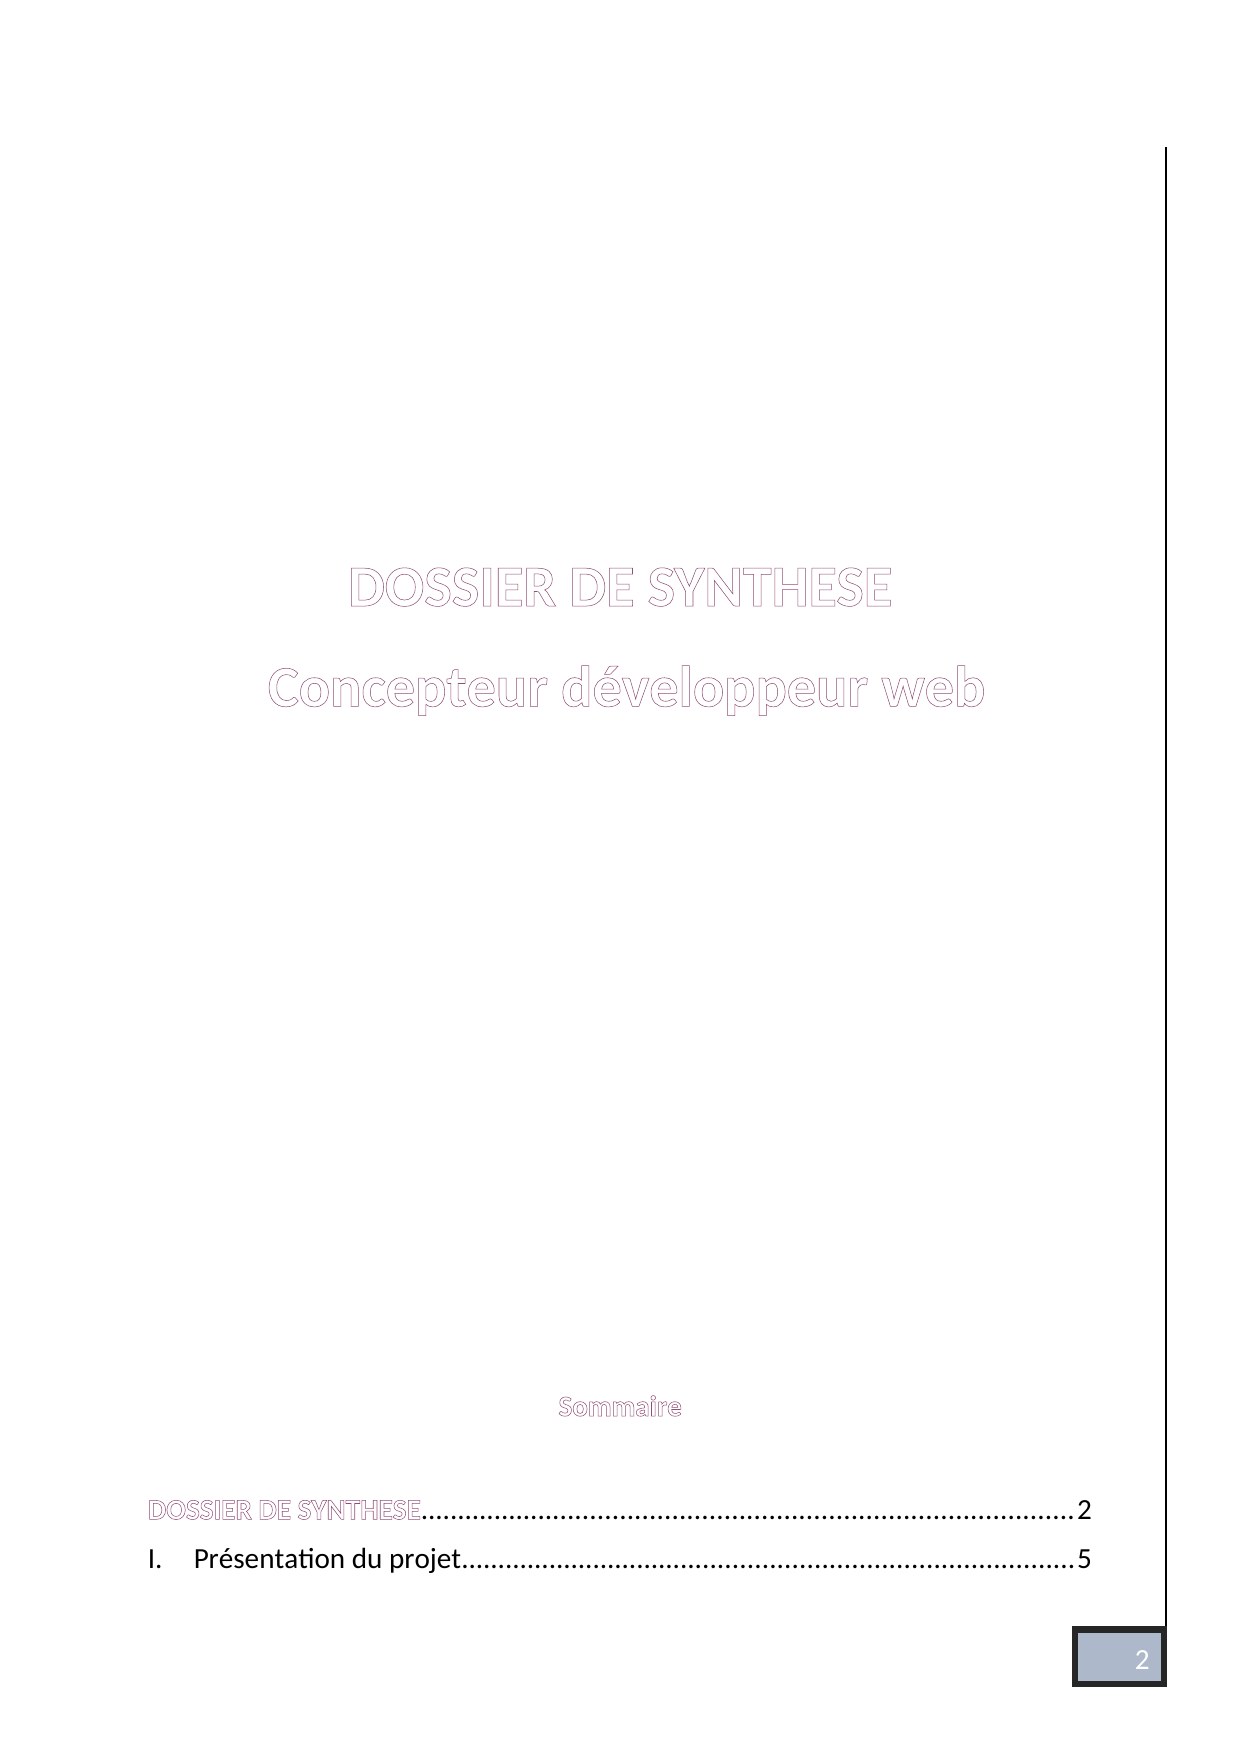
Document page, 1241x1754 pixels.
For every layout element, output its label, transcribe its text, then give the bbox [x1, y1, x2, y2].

text Concepteur développeur web [148, 650, 1093, 721]
subtitle DOSSIER DE SYNTHESE [148, 549, 1093, 621]
text Sommaire [148, 1388, 1093, 1423]
